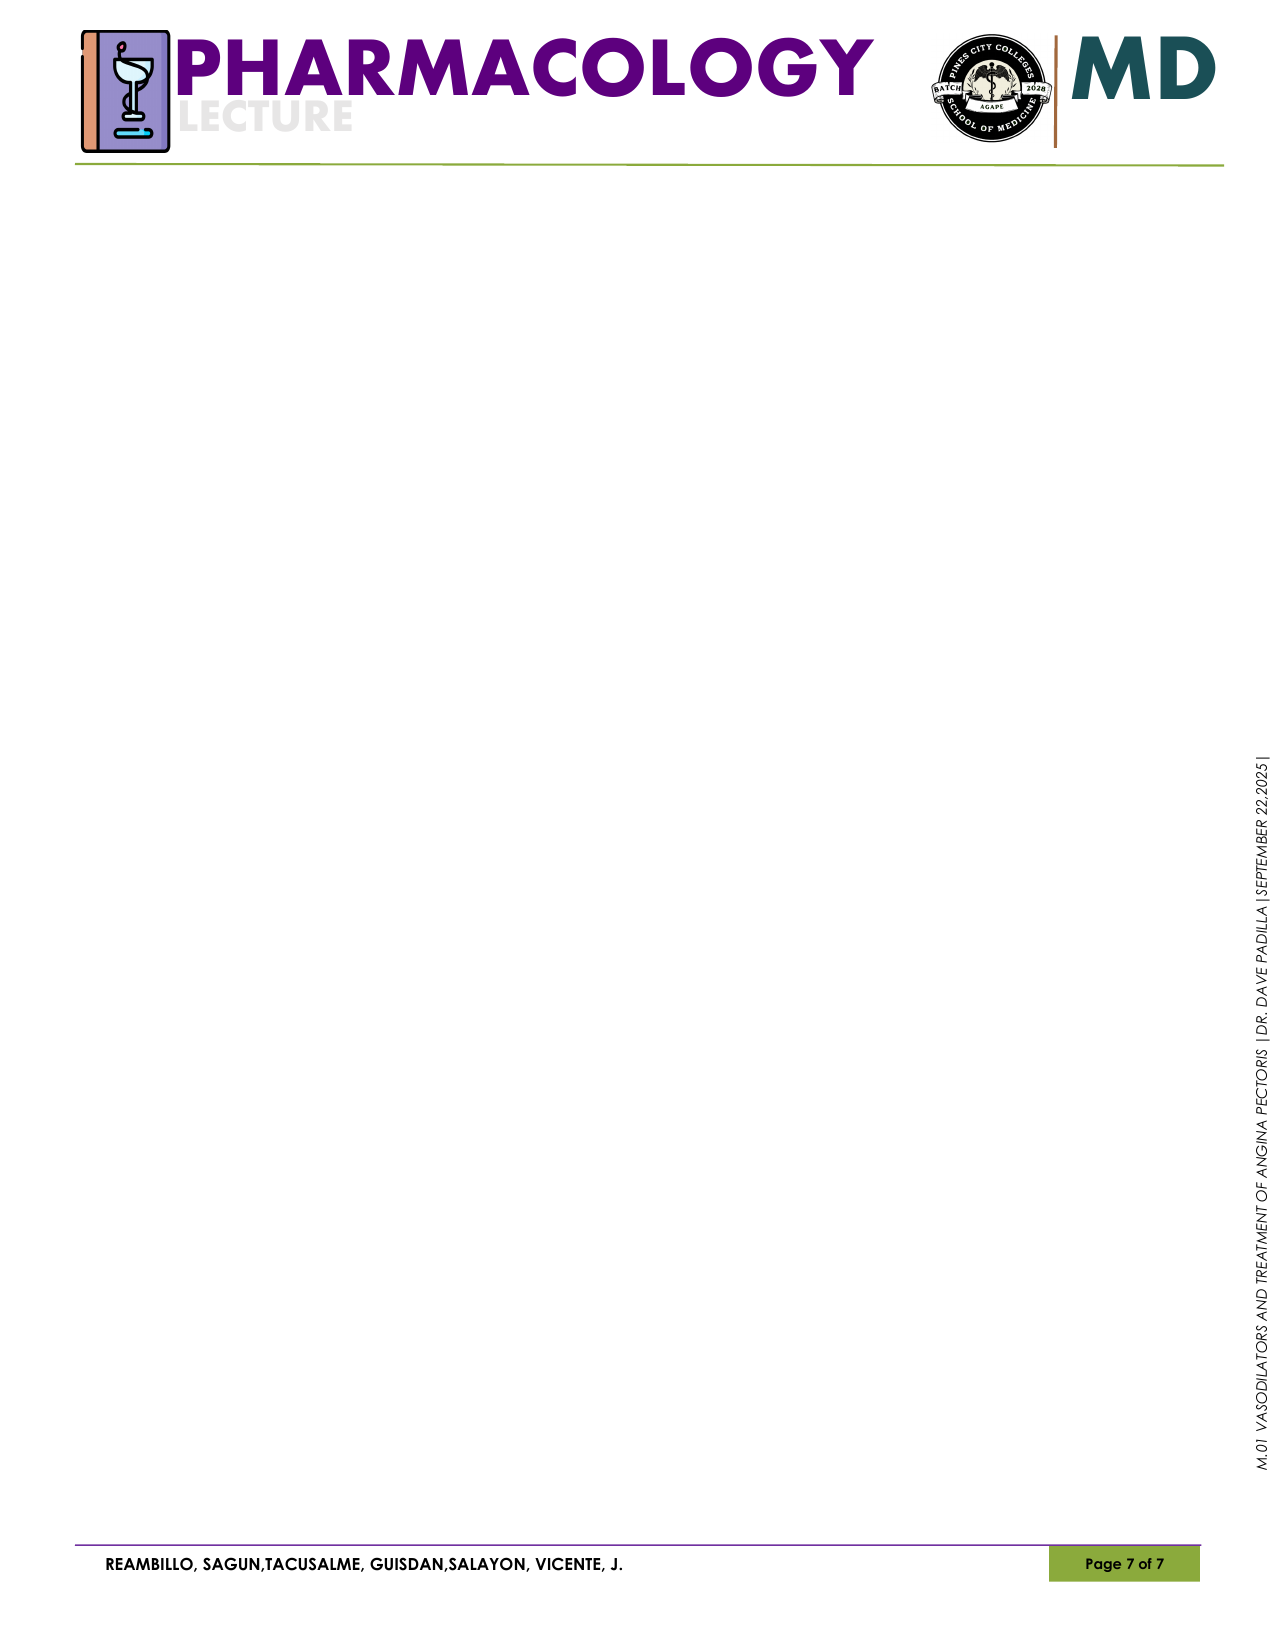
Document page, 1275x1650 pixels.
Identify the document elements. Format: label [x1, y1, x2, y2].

picture [930, 33, 1054, 143]
picture [71, 30, 180, 153]
